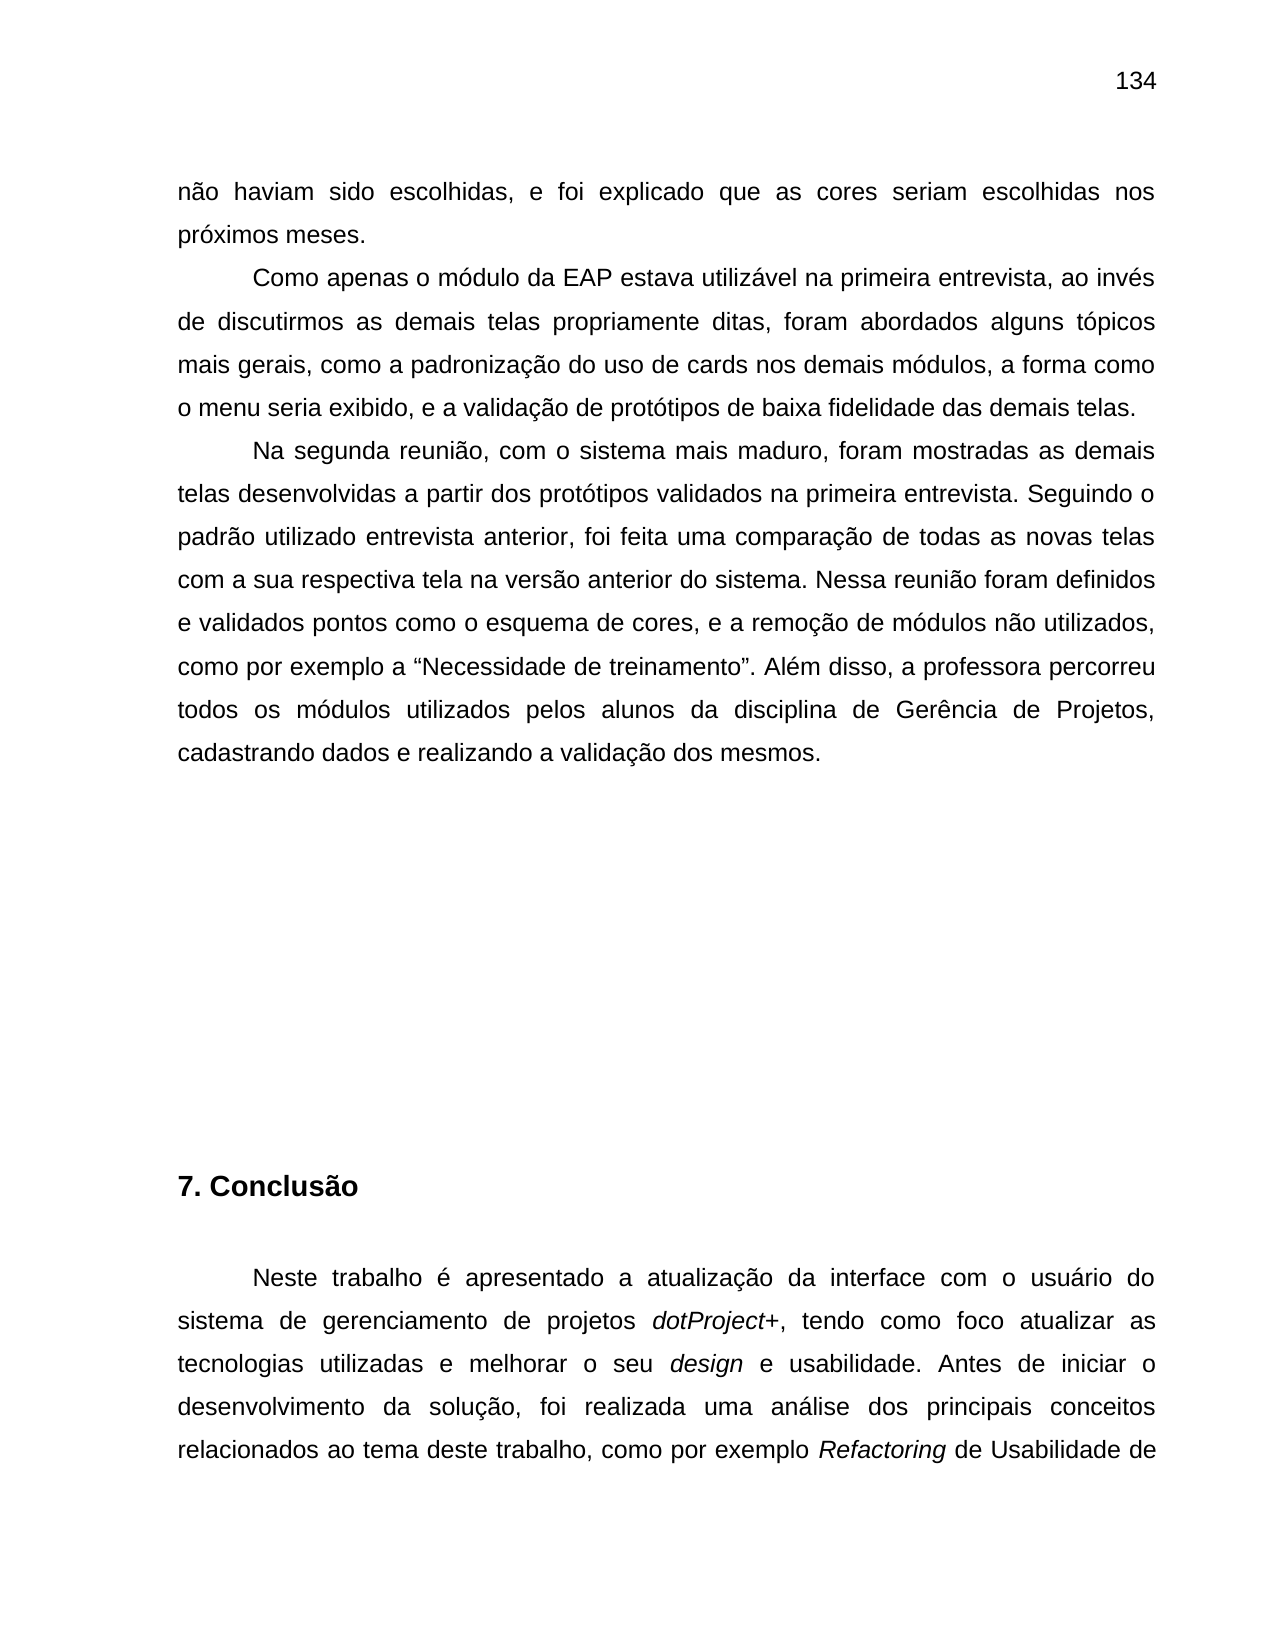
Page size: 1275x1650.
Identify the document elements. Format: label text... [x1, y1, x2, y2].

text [177, 1262, 1157, 1464]
text Na segunda reunião, com o sistema mais maduro, foram mostradas as demais telas desenvolvidas a partir dos protótipos validados na primeira entrevista. Seguindo o padrão utilizado entrevista anterior, foi feita uma comparação de todas as novas telas com a sua respectiva tela na versão anterior do sistema. Nessa reunião foram definidos e validados pontos como o esquema de cores, e a remoção de módulos não utilizados, como por exemplo a “Necessidade de treinamento”. Além disso, a professora percorreu todos os módulos utilizados pelos alunos da disciplina de Gerência de Projetos, cadastrando dados e realizando a validação dos mesmos. [177, 436, 1157, 767]
subtitle 7. Conclusão [177, 1169, 1157, 1203]
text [177, 177, 1157, 249]
text Como apenas o módulo da EAP estava utilizável na primeira entrevista, ao invés de discutirmos as demais telas propriamente ditas, foram abordados alguns tópicos mais gerais, como a padronização do uso de cards nos demais módulos, a forma como o menu seria exibido, e a validação de protótipos de baixa fidelidade das demais telas. [177, 263, 1157, 422]
